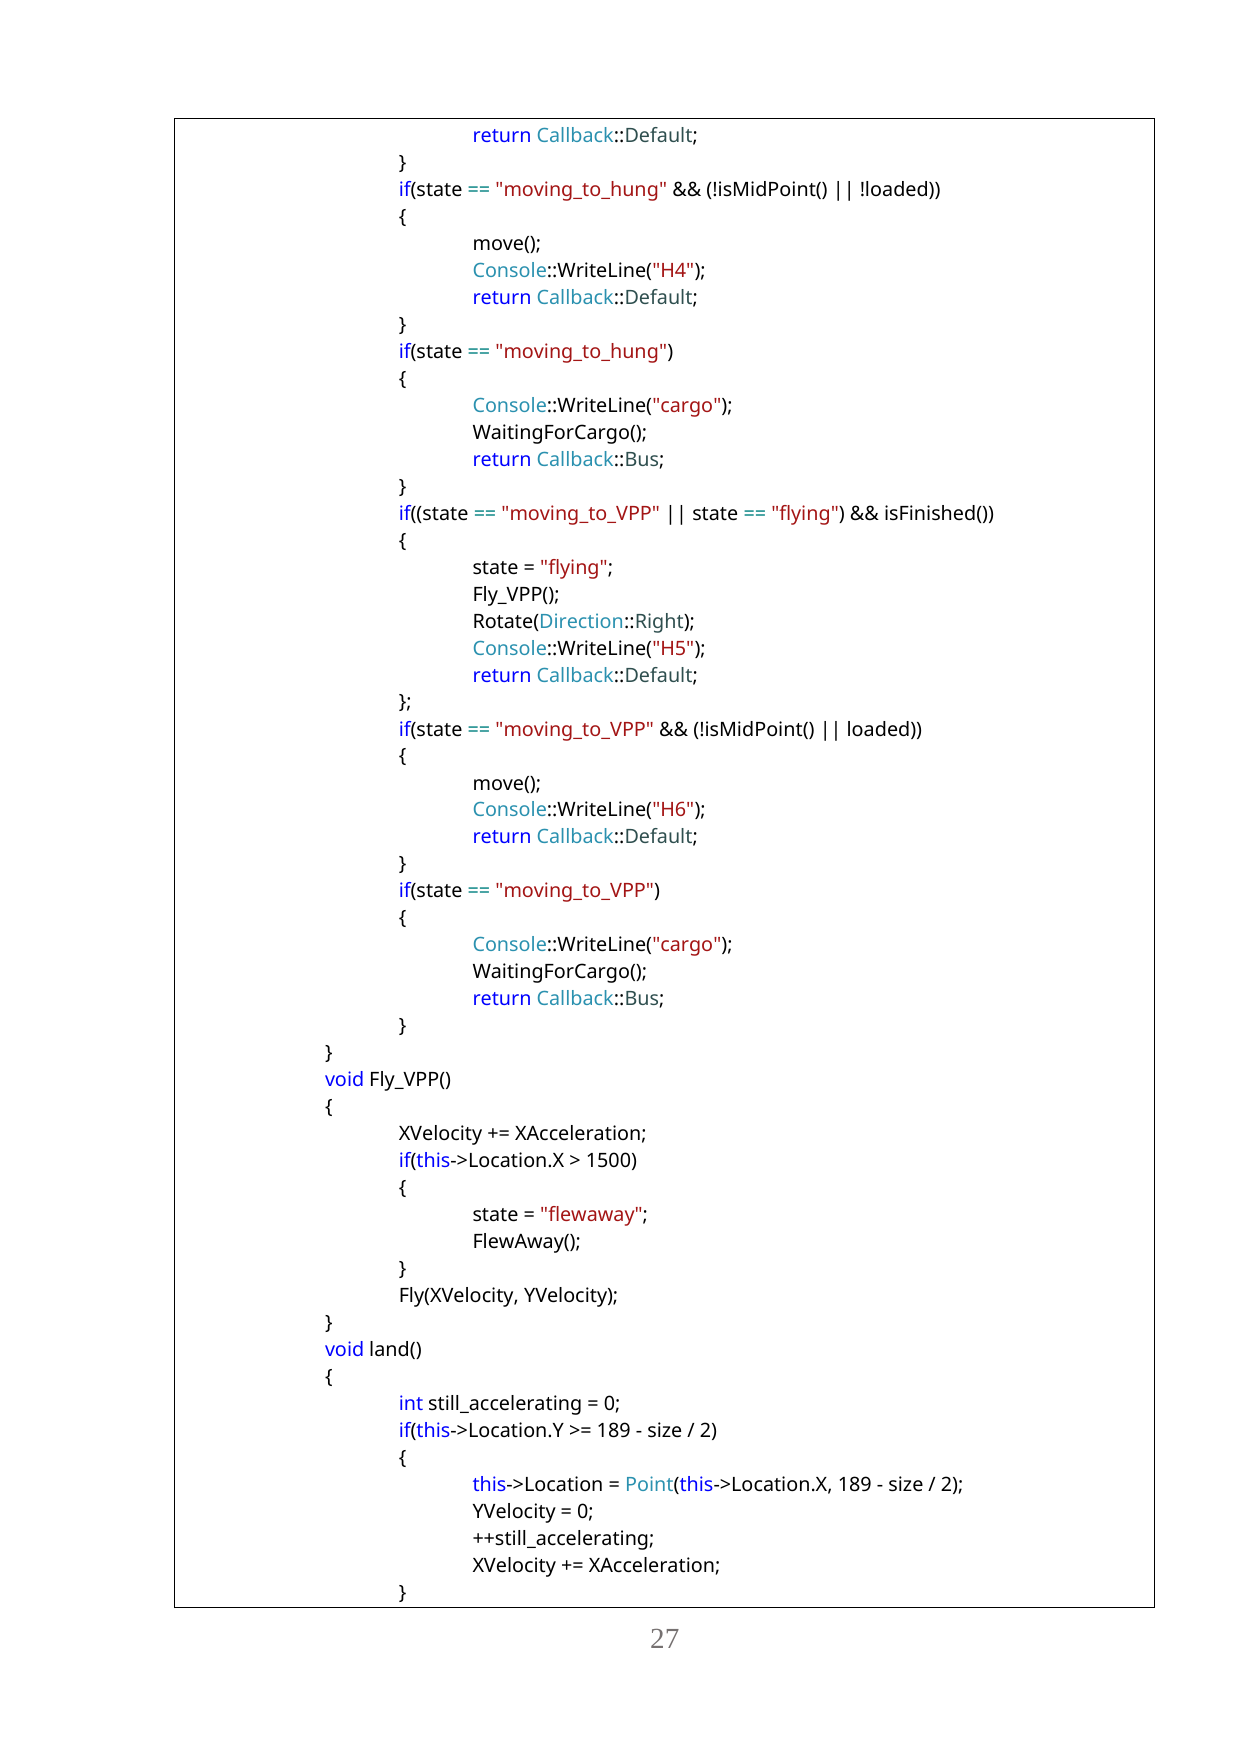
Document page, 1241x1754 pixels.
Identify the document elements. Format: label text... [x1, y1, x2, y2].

text if(this->Location.X > 1500) [177, 1146, 1152, 1173]
text XVelocity += XAcceleration; [177, 1119, 1152, 1146]
text return Callback::Default; [177, 823, 1152, 850]
text { [177, 526, 1152, 553]
text { [177, 904, 1152, 931]
text if((state == "moving_to_VPP" || state == "flying") && isFinished()) [177, 499, 1152, 526]
text { [177, 1443, 1152, 1470]
text } [177, 1254, 1152, 1281]
text { [177, 1362, 1152, 1389]
text } [177, 850, 1152, 877]
text { [177, 364, 1152, 391]
text move(); [177, 229, 1152, 256]
text Rotate(Direction::Right); [177, 607, 1152, 634]
text Console::WriteLine("H5"); [177, 634, 1152, 661]
text FlewAway(); [177, 1227, 1152, 1254]
text }; [177, 688, 1152, 715]
text ++still_accelerating; [177, 1524, 1152, 1551]
text WaitingForCargo(); [177, 418, 1152, 445]
text YVelocity = 0; [177, 1497, 1152, 1524]
text if(state == "moving_to_hung") [177, 337, 1152, 364]
text void land() [177, 1335, 1152, 1362]
text XVelocity += XAcceleration; [177, 1551, 1152, 1575]
text { [177, 742, 1152, 769]
text { [177, 202, 1152, 229]
text return Callback::Default; [177, 661, 1152, 688]
text } [175, 1575, 1154, 1607]
text if(state == "moving_to_VPP" && (!isMidPoint() || loaded)) [177, 715, 1152, 742]
text } [177, 1308, 1152, 1335]
text state = "flewaway"; [177, 1200, 1152, 1227]
text } [177, 310, 1152, 337]
text Console::WriteLine("cargo"); [177, 931, 1152, 958]
text WaitingForCargo(); [177, 958, 1152, 984]
text } [177, 1012, 1152, 1038]
text Console::WriteLine("cargo"); [177, 391, 1152, 418]
text Console::WriteLine("H6"); [177, 796, 1152, 823]
text Fly(XVelocity, YVelocity); [177, 1281, 1152, 1308]
text this->Location = Point(this->Location.X, 189 - size / 2); [177, 1470, 1152, 1497]
text } [177, 148, 1152, 175]
text return Callback::Default; [177, 283, 1152, 310]
text if(state == "moving_to_VPP") [177, 877, 1152, 904]
text { [177, 1092, 1152, 1119]
text int still_accelerating = 0; [177, 1389, 1152, 1416]
text void Fly_VPP() [177, 1066, 1152, 1092]
text return Callback::Default; [175, 119, 1154, 148]
text move(); [177, 769, 1152, 796]
text return Callback::Bus; [177, 445, 1152, 472]
text { [177, 1173, 1152, 1200]
text if(state == "moving_to_hung" && (!isMidPoint() || !loaded)) [177, 175, 1152, 202]
text } [177, 472, 1152, 499]
text if(this->Location.Y >= 189 - size / 2) [177, 1416, 1152, 1443]
text state = "flying"; [177, 553, 1152, 580]
text Fly_VPP(); [177, 580, 1152, 607]
text Console::WriteLine("H4"); [177, 256, 1152, 283]
text return Callback::Bus; [177, 984, 1152, 1012]
text } [177, 1038, 1152, 1066]
